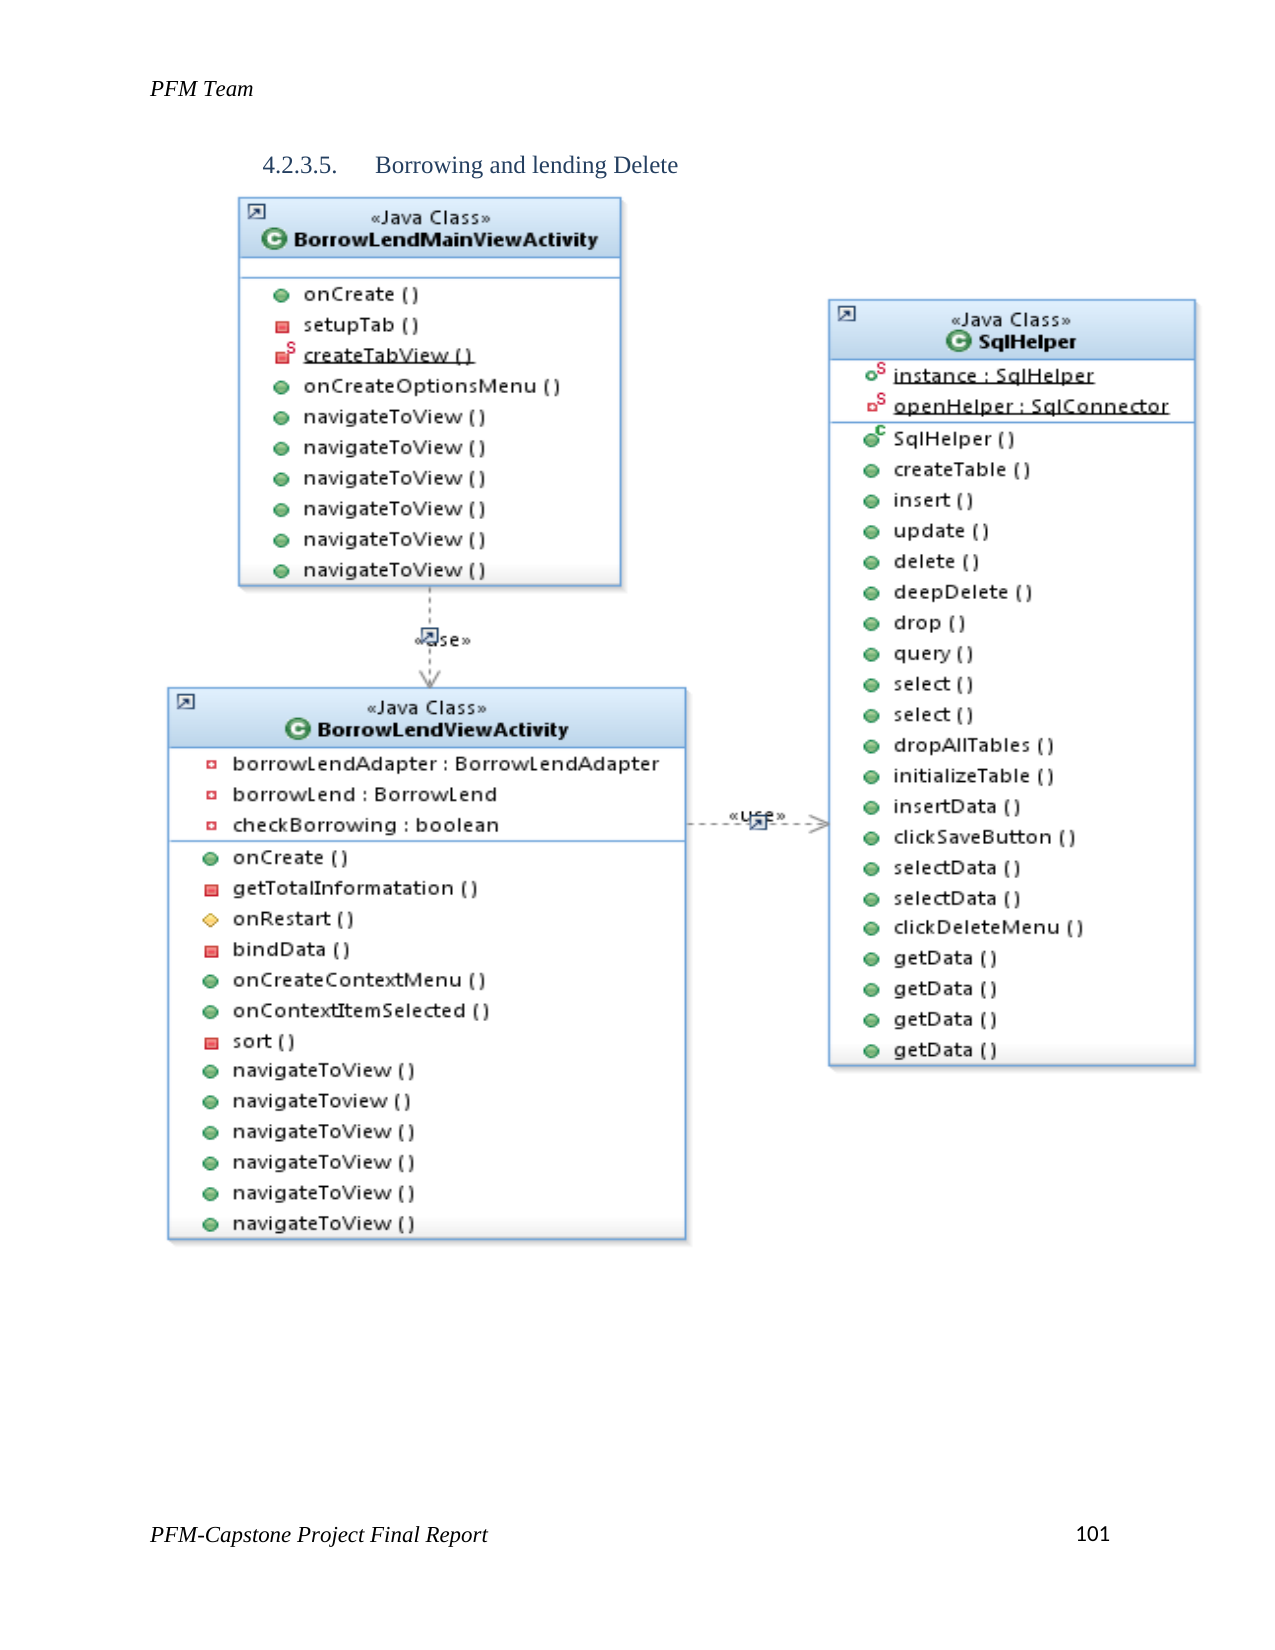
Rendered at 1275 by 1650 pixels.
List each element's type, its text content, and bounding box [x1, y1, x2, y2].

subtitle Borrowing and lending Delete [262, 150, 1125, 179]
picture [150, 183, 1222, 1266]
